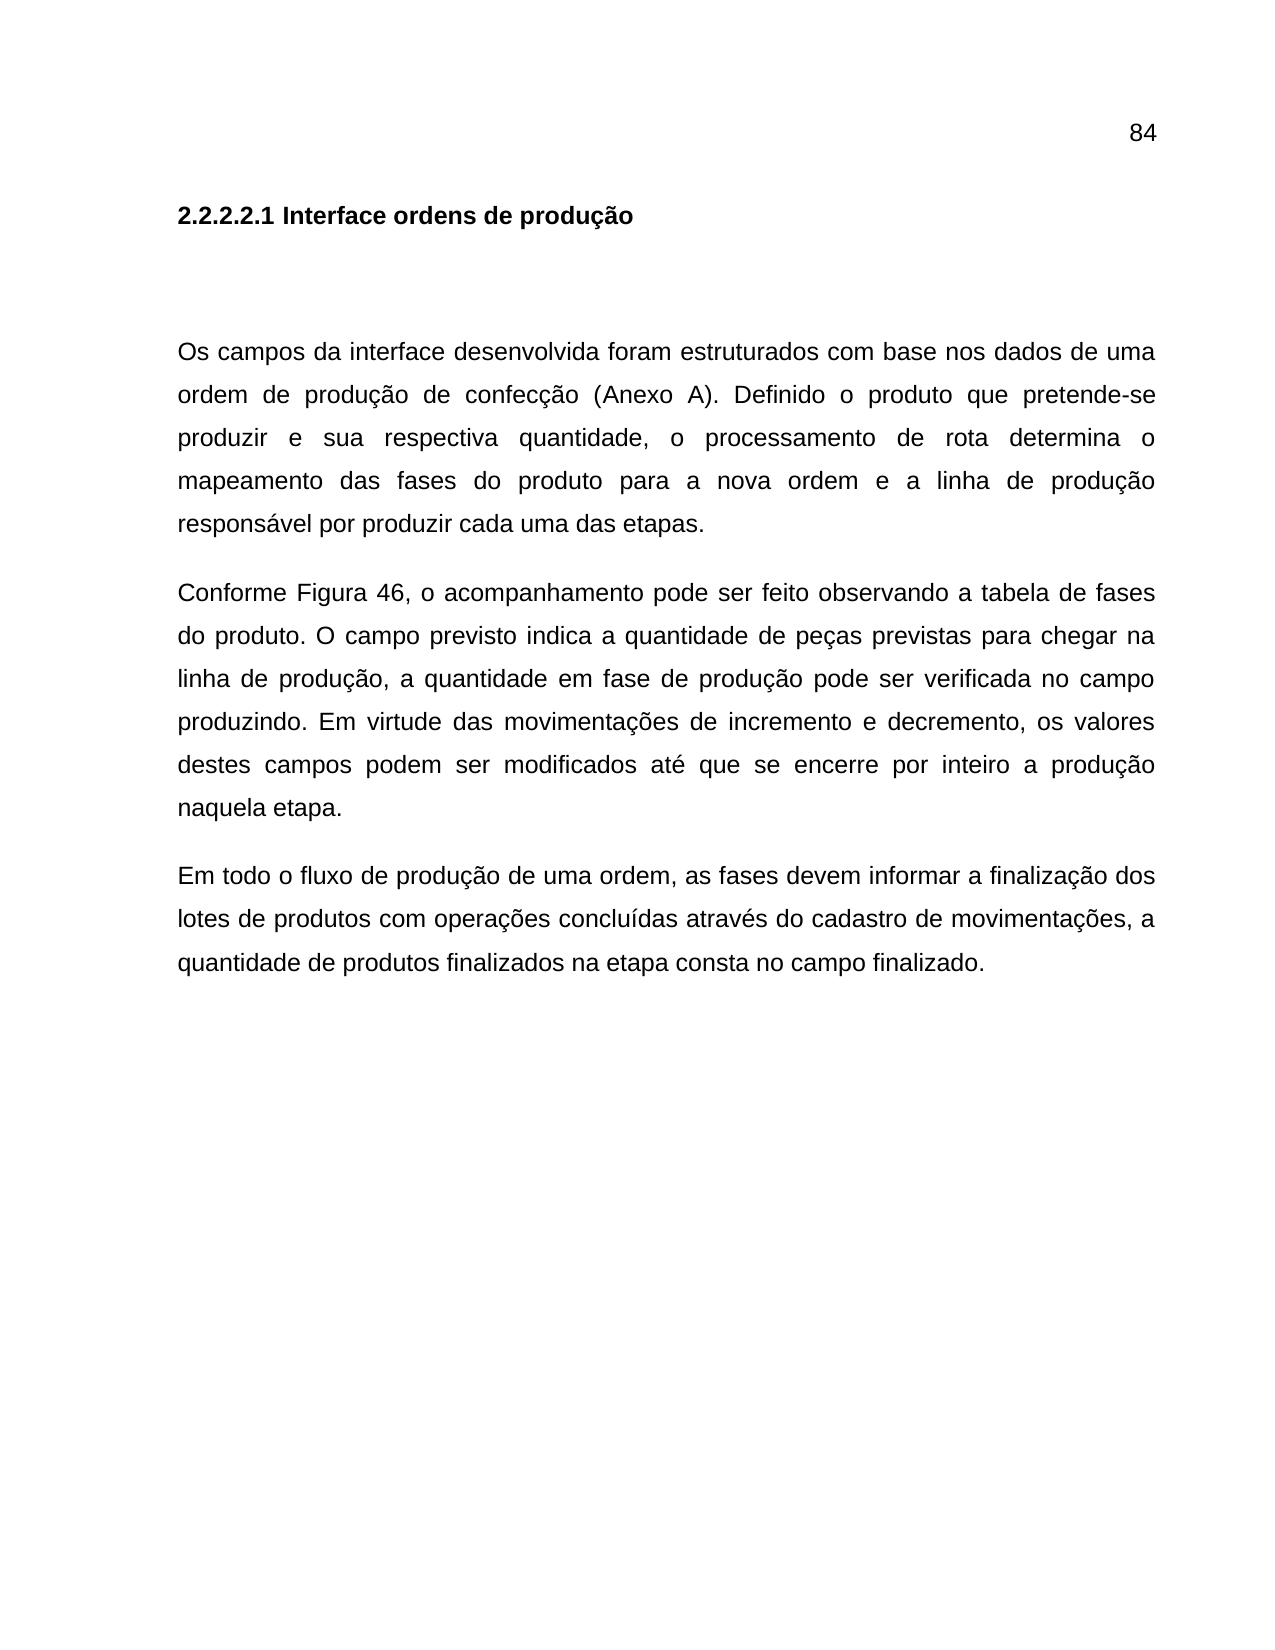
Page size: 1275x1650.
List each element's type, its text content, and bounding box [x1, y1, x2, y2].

text Conforme Figura 46, o acompanhamento pode ser feito observando a tabela de fases do produto. O campo previsto indica a quantidade de peças previstas para chegar na linha de produção, a quantidade em fase de produção pode ser verificada no campo produzindo. Em virtude das movimentações de incremento e decremento, os valores destes campos podem ser modificados até que se encerre por inteiro a produção naquela etapa. [177, 577, 1157, 822]
text Os campos da interface desenvolvida foram estruturados com base nos dados de uma ordem de produção de confecção (Anexo A). Definido o produto que pretende-se produzir e sua respectiva quantidade, o processamento de rota determina o mapeamento das fases do produto para a nova ordem e a linha de produção responsável por produzir cada uma das etapas. [177, 337, 1157, 538]
text Em todo o fluxo de produção de uma ordem, as fases devem informar a finalização dos lotes de produtos com operações concluídas através do cadastro de movimentações, a quantidade de produtos finalizados na etapa consta no campo finalizado. [177, 861, 1157, 976]
subtitle Interface ordens de produção [177, 201, 1157, 229]
